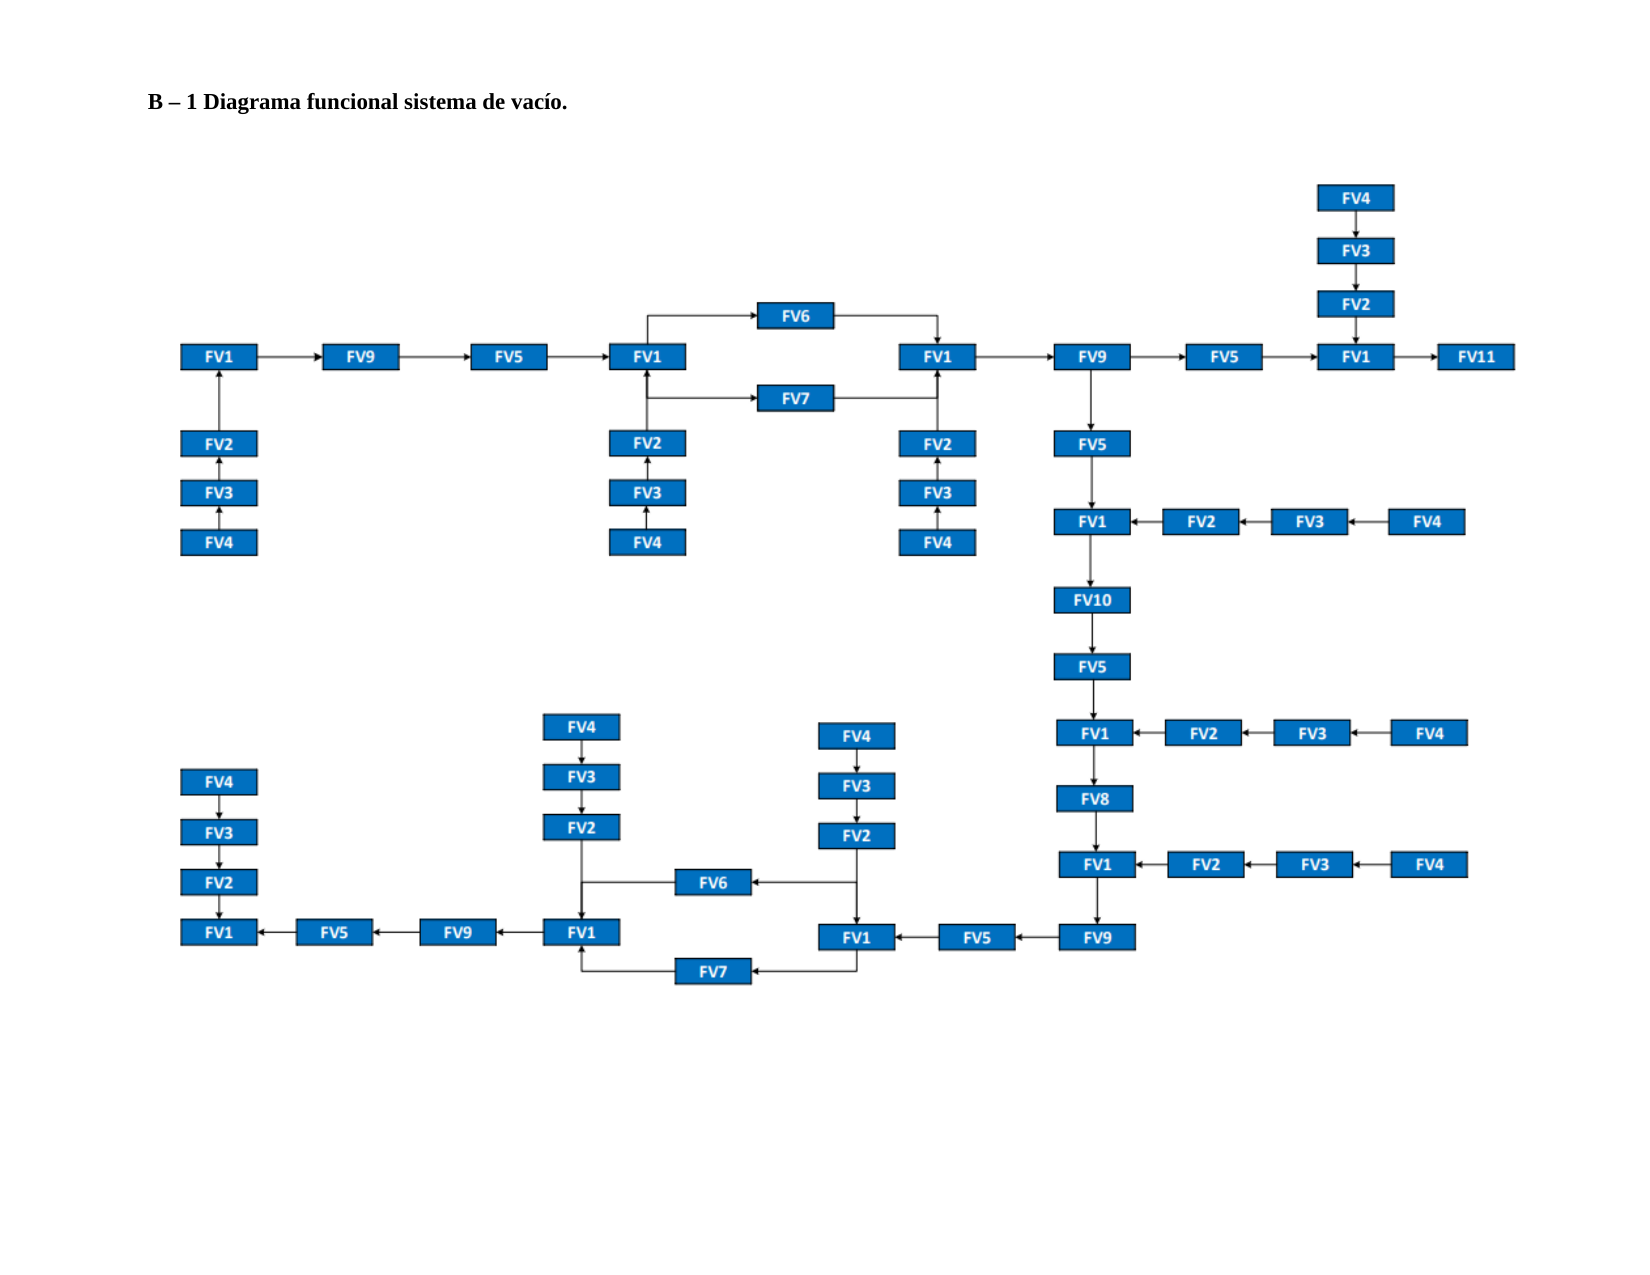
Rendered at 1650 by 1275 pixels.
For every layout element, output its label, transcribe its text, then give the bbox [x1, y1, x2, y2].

subtitle B – 1 Diagrama funcional sistema de vacío. [148, 89, 1502, 115]
